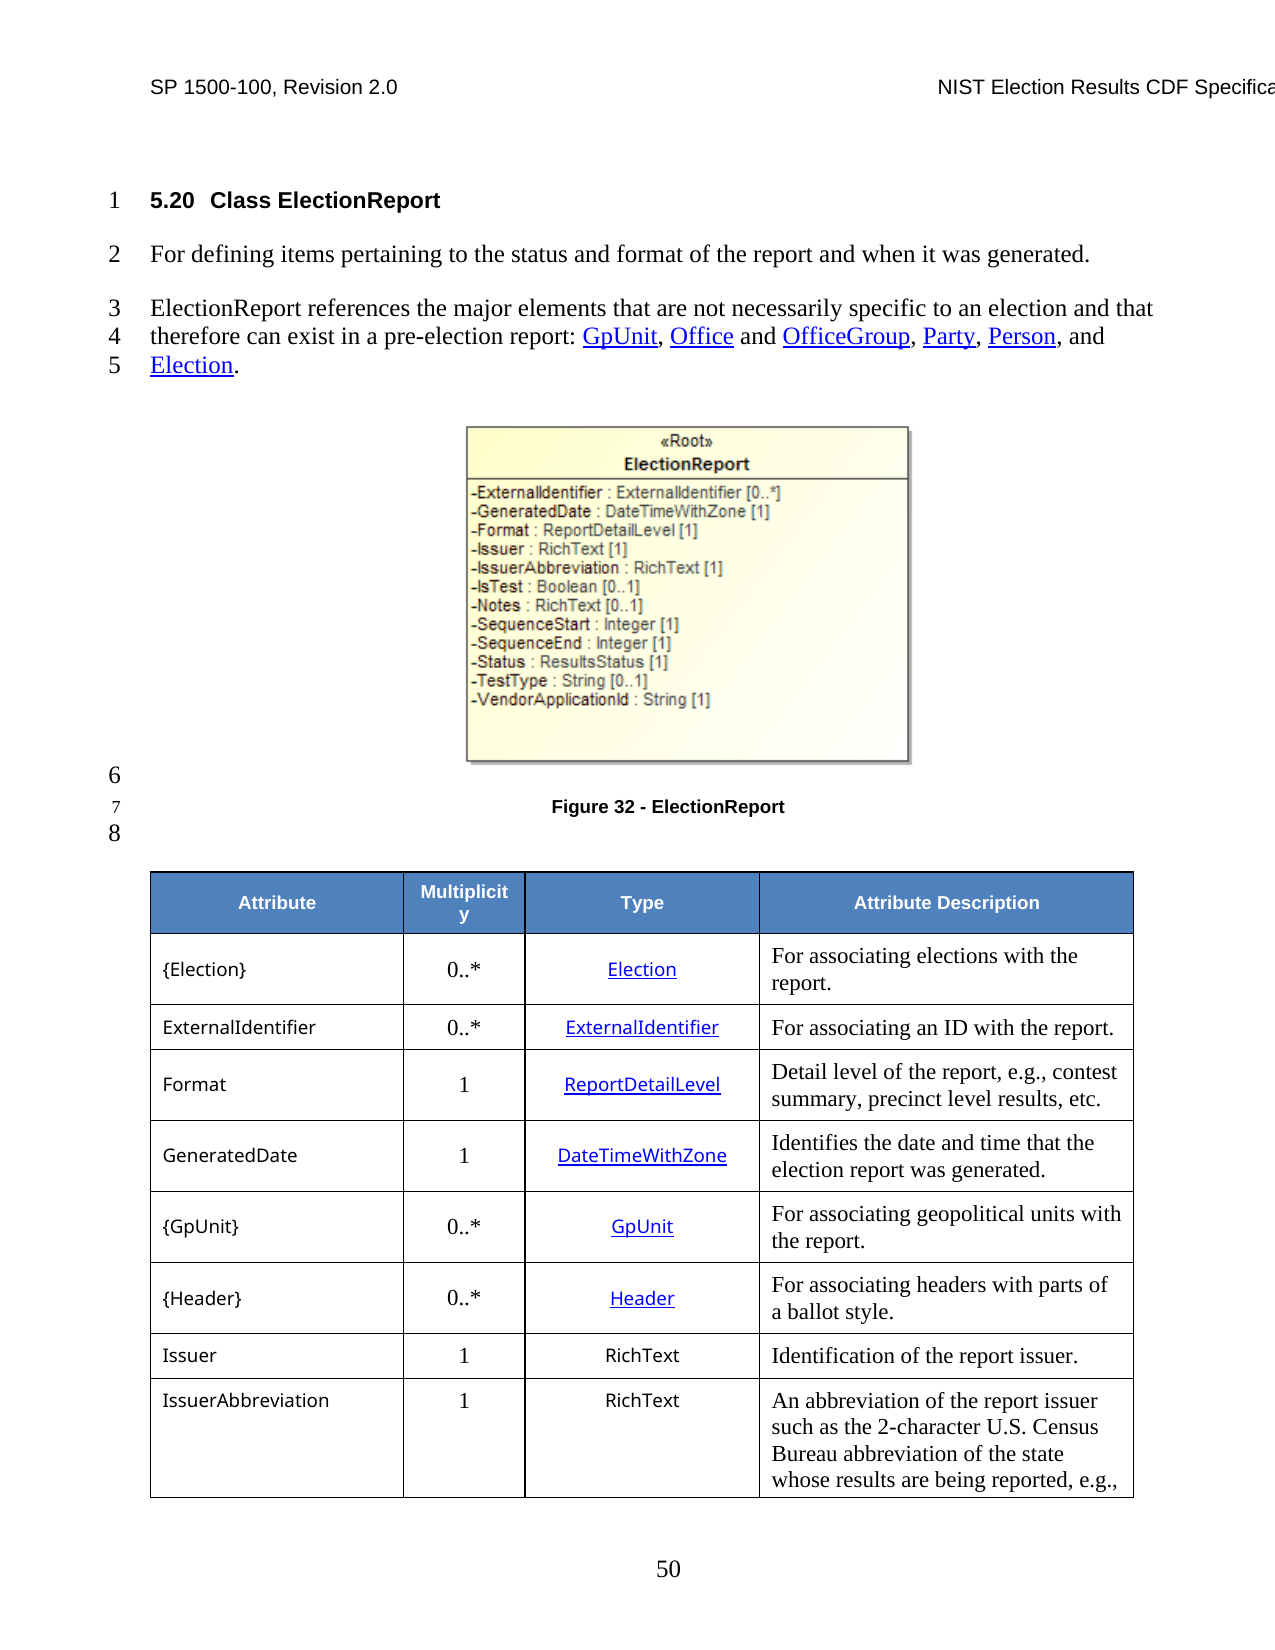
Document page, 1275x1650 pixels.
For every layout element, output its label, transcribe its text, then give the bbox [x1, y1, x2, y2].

table_cell {Header} [151, 1263, 403, 1333]
table_cell GeneratedDate [151, 1121, 403, 1191]
picture [443, 403, 931, 784]
table_cell ReportDetailLevel [526, 1050, 759, 1119]
text ElectionReport references the major elements that are not necessarily specific to an election and that therefore can exist in a pre-election report: GpUnit, Office and OfficeGroup, Party, Person, and Election. [150, 293, 1186, 379]
table_cell For associating headers with parts of a ballot style. [760, 1263, 1133, 1333]
table_cell Detail level of the report, e.g., contest summary, precinct level results, etc. [760, 1050, 1133, 1119]
table_cell For associating elections with the report. [760, 934, 1133, 1004]
subtitle Class ElectionReport [150, 187, 1186, 214]
table_cell 0..* [404, 1005, 524, 1048]
table_cell GpUnit [526, 1192, 759, 1262]
text For defining items pertaining to the status and format of the report and when it was generated. [150, 239, 1186, 268]
table_cell IssuerAbbreviation [151, 1379, 403, 1497]
table_cell Identification of the report issuer. [760, 1334, 1133, 1377]
table_cell ExternalIdentifier [526, 1005, 759, 1048]
table_cell {Election} [151, 934, 403, 1004]
table_cell For associating geopolitical units with the report. [760, 1192, 1133, 1262]
table_cell ExternalIdentifier [151, 1005, 403, 1048]
table_cell Election [526, 934, 759, 1004]
table_cell RichText [526, 1379, 759, 1497]
table_cell Format [151, 1050, 403, 1119]
table_cell {GpUnit} [151, 1192, 403, 1262]
table_cell Identifies the date and time that the election report was generated. [760, 1121, 1133, 1191]
table_cell RichText [526, 1334, 759, 1377]
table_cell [760, 1379, 1133, 1497]
table_cell For associating an ID with the report. [760, 1005, 1133, 1048]
table_header Type [526, 873, 759, 933]
table_header Multiplicity [404, 873, 524, 933]
table_cell 1 [404, 1121, 524, 1191]
table_cell 0..* [404, 934, 524, 1004]
table_cell DateTimeWithZone [526, 1121, 759, 1191]
table_header Attribute [151, 873, 403, 933]
table_cell 1 [404, 1379, 524, 1497]
table_cell Issuer [151, 1334, 403, 1377]
table_cell 1 [404, 1334, 524, 1377]
text Figure 32 - ElectionReport [150, 796, 1186, 818]
table_cell 0..* [404, 1263, 524, 1333]
table_cell 1 [404, 1050, 524, 1119]
table_header Attribute Description [760, 873, 1133, 933]
table_cell 0..* [404, 1192, 524, 1262]
table_cell Header [526, 1263, 759, 1333]
